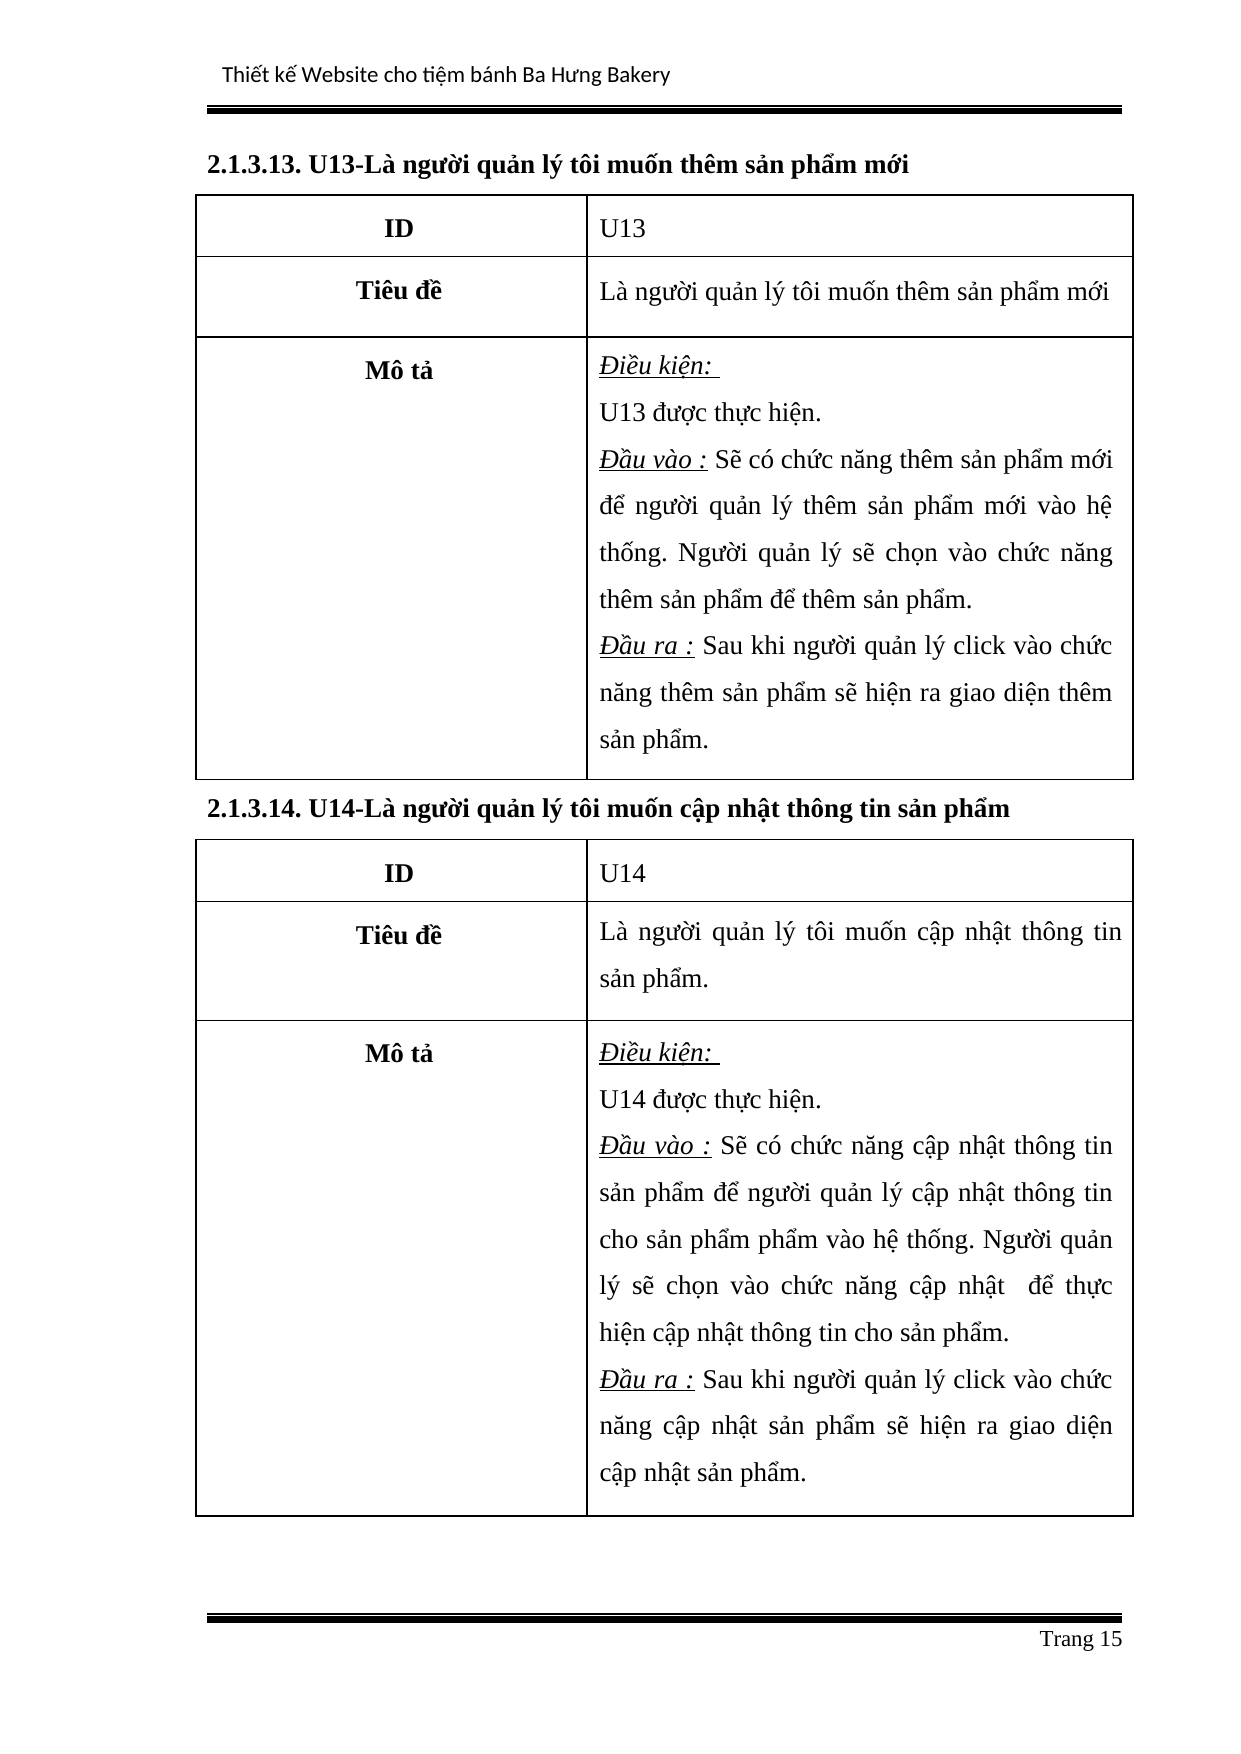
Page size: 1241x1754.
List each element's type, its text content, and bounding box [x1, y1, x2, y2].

table_cell Là người quản lý tôi muốn thêm sản phẩm mới [588, 257, 1132, 336]
table_cell Tiêu đề [197, 257, 586, 336]
list 2.1.3.14. U14-Là người quản lý tôi muốn cập nhật thông tin sản phẩm [207, 792, 1122, 824]
table_header ID [197, 840, 586, 901]
table_cell Mô tả [197, 338, 586, 779]
table_header ID [197, 196, 586, 256]
table_cell Điều kiện: U13 được thực hiện. Đầu vào : Sẽ có chức năng thêm sản phẩm mới để người quản lý thêm sản phẩm mới vào hệ thống. Người quản lý sẽ chọn vào chức năng thêm sản phẩm để thêm sản phẩm. Đầu ra : Sau khi người quản lý click vào chức năng thêm sản phẩm sẽ hiện ra giao diện thêm sản phẩm. [588, 338, 1132, 779]
table_header U14 [588, 840, 1132, 901]
table_cell Điều kiện: U14 được thực hiện. Đầu vào : Sẽ có chức năng cập nhật thông tin sản phẩm để người quản lý cập nhật thông tin cho sản phẩm phẩm vào hệ thống. Người quản lý sẽ chọn vào chức năng cập nhật để thực hiện cập nhật thông tin cho sản phẩm. Đầu ra : Sau khi người quản lý click vào chức năng cập nhật sản phẩm sẽ hiện ra giao diện cập nhật sản phẩm. [588, 1021, 1132, 1515]
table_cell Là người quản lý tôi muốn cập nhật thông tin sản phẩm. [588, 902, 1132, 1020]
table_header U13 [588, 196, 1132, 256]
table_cell Mô tả [197, 1021, 586, 1515]
list 2.1.3.13. U13-Là người quản lý tôi muốn thêm sản phẩm mới [207, 148, 1122, 179]
table_cell Tiêu đề [197, 902, 586, 1020]
